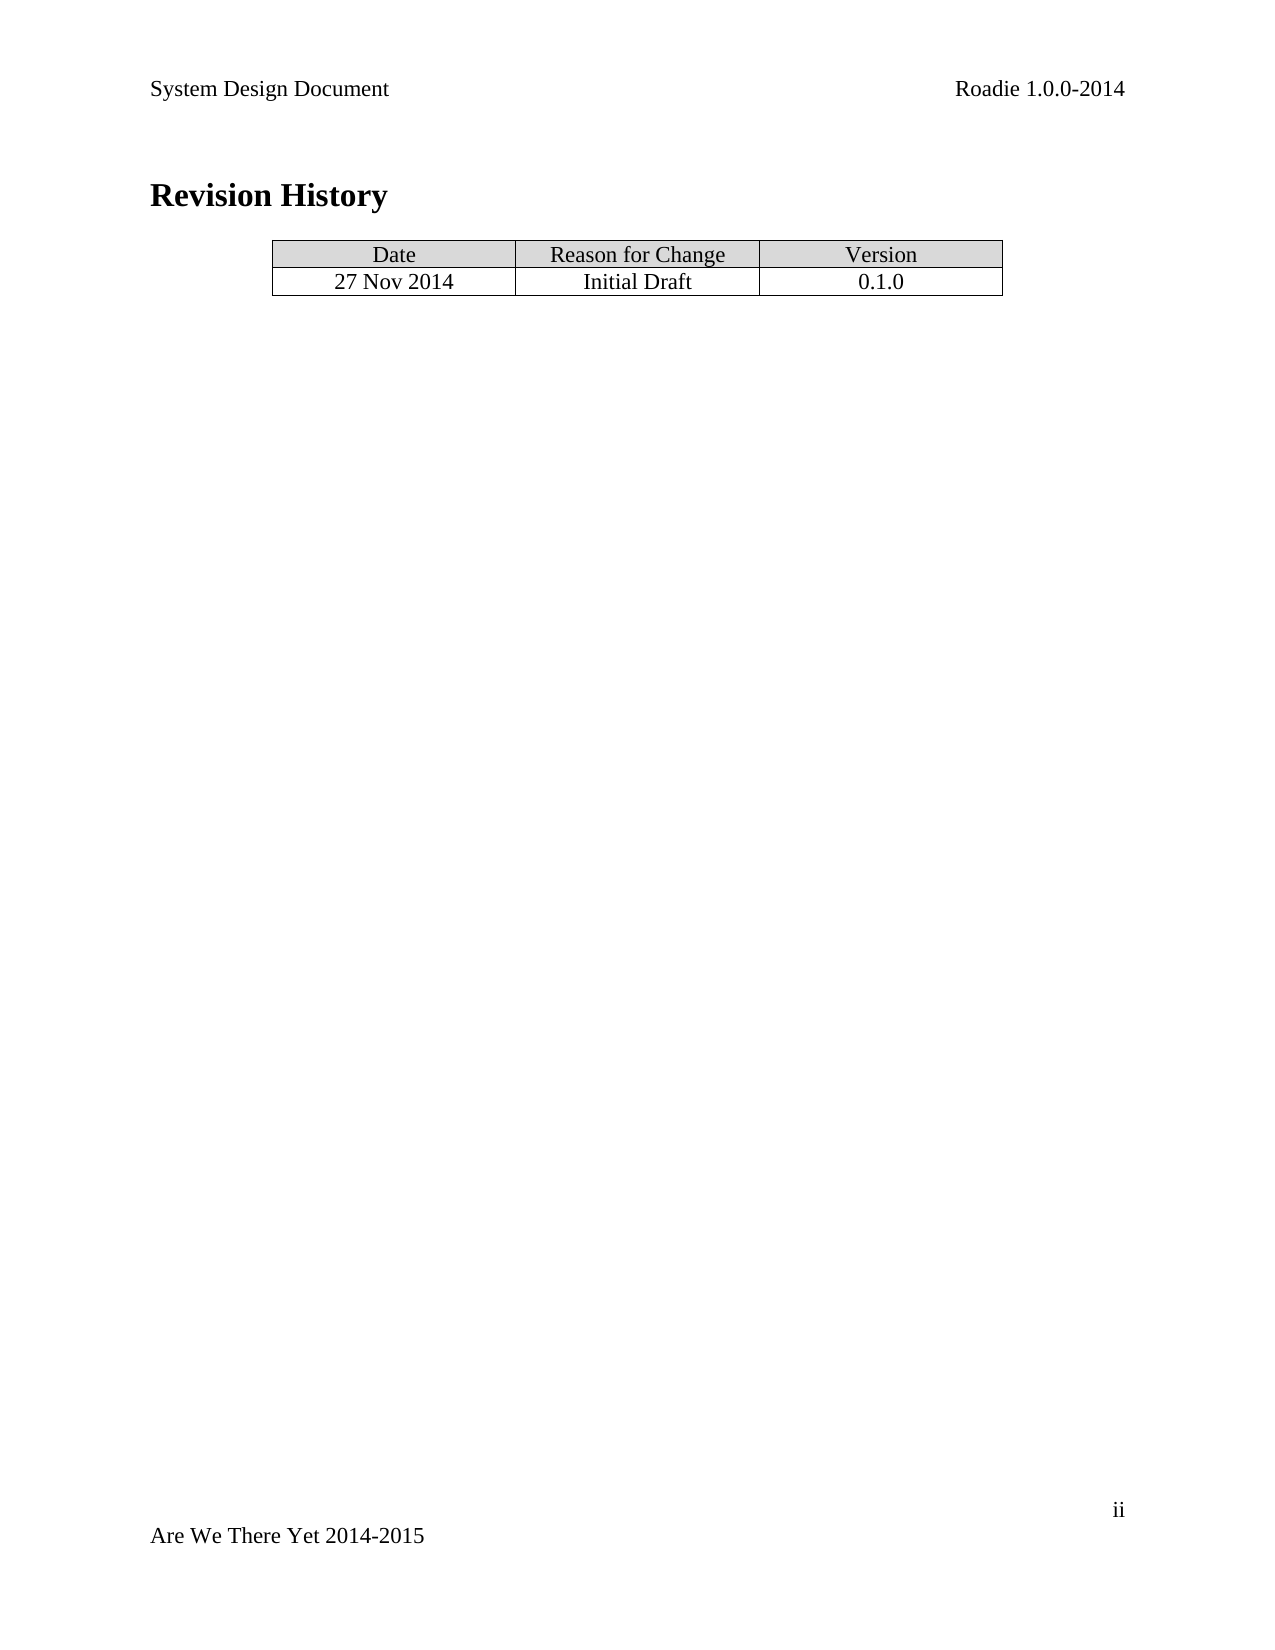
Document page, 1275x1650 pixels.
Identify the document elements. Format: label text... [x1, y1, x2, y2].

subtitle Revision History [150, 175, 1125, 213]
table_header Version [760, 241, 1002, 267]
table_header Reason for Change [516, 241, 759, 267]
table_cell 27 Nov 2014 [273, 268, 515, 294]
table_cell Initial Draft [516, 268, 759, 294]
table_cell 0.1.0 [760, 268, 1002, 294]
table_header Date [273, 241, 515, 267]
